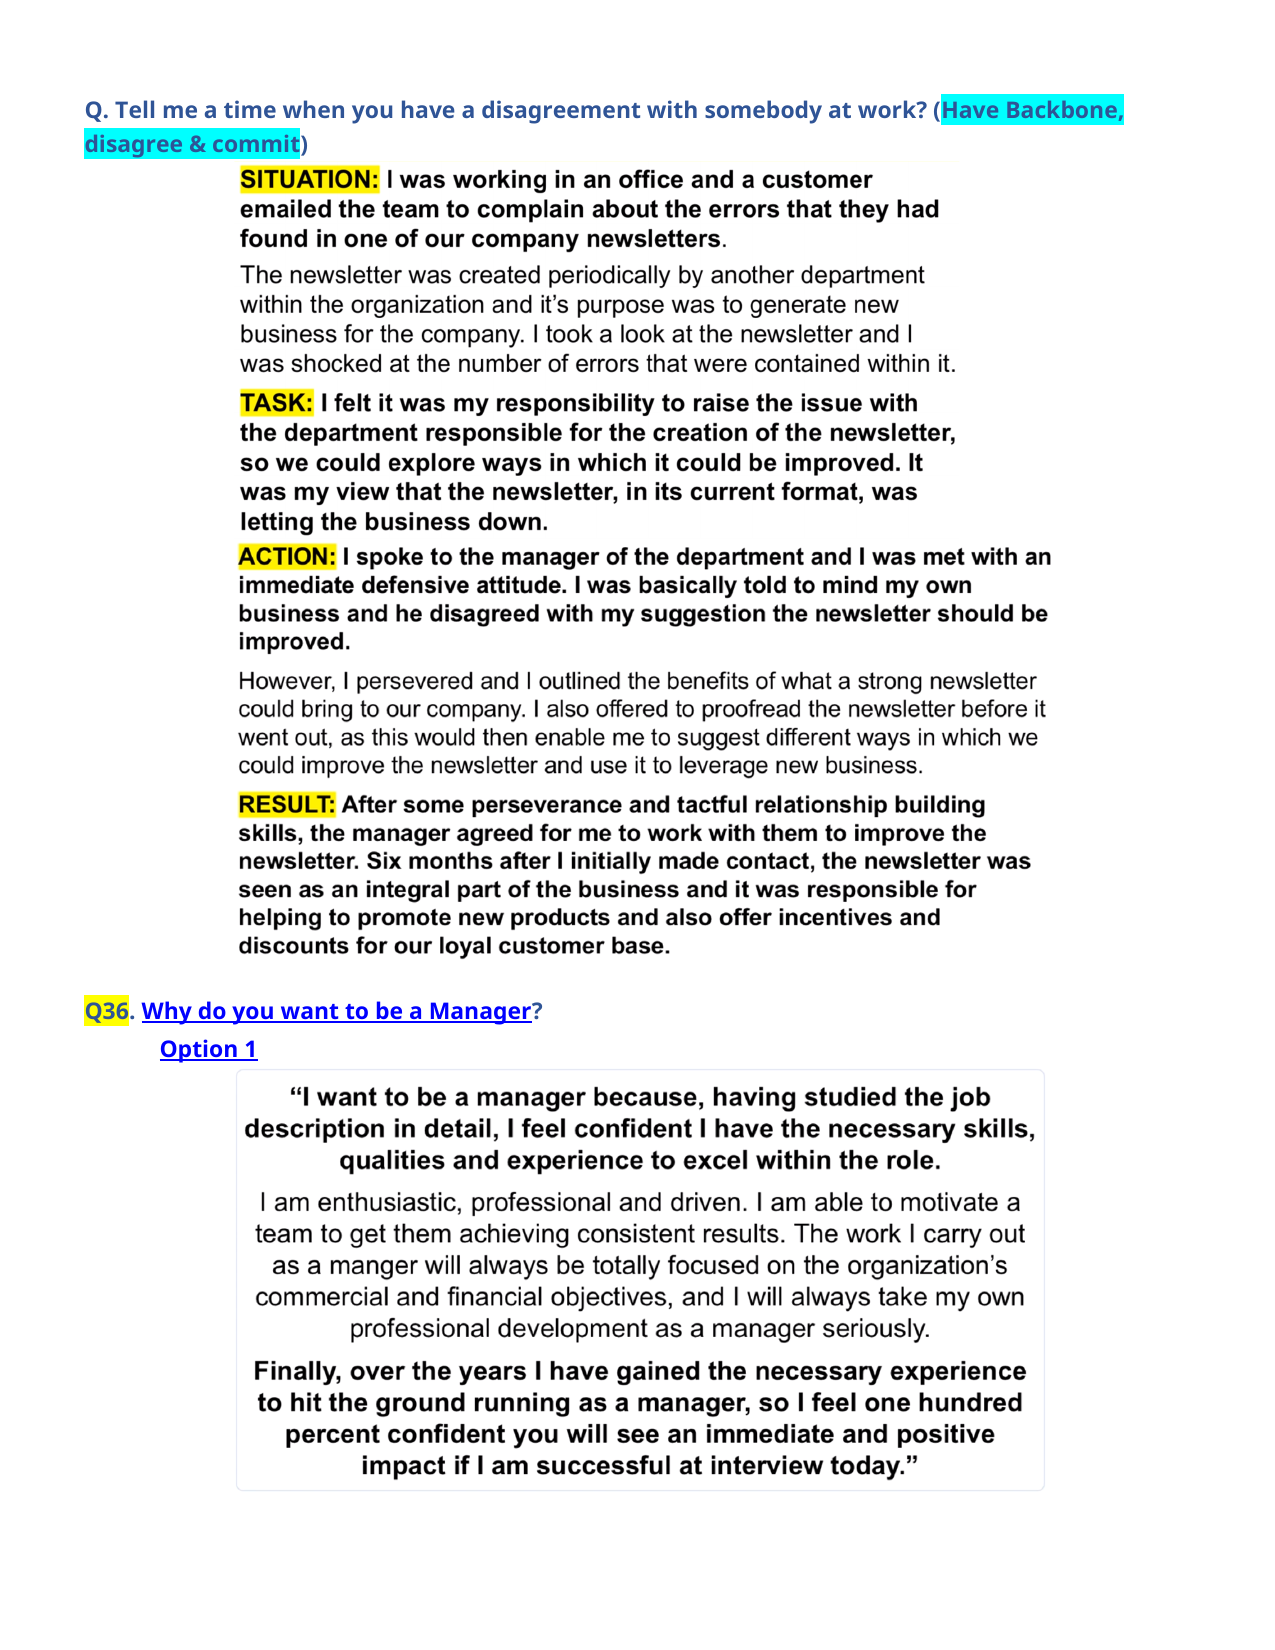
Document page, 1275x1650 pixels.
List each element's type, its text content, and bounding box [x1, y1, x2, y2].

subtitle Q. Tell me a time when you have a disagreement with somebody at work? (Have Backbone, disagree & commit) [84, 94, 1228, 159]
subtitle Q36. Why do you want to be a Manager? [129, 995, 1228, 1026]
subtitle Option 1 [84, 1033, 1228, 1064]
picture [234, 1066, 1048, 1493]
picture [234, 161, 960, 539]
picture [234, 540, 1057, 968]
